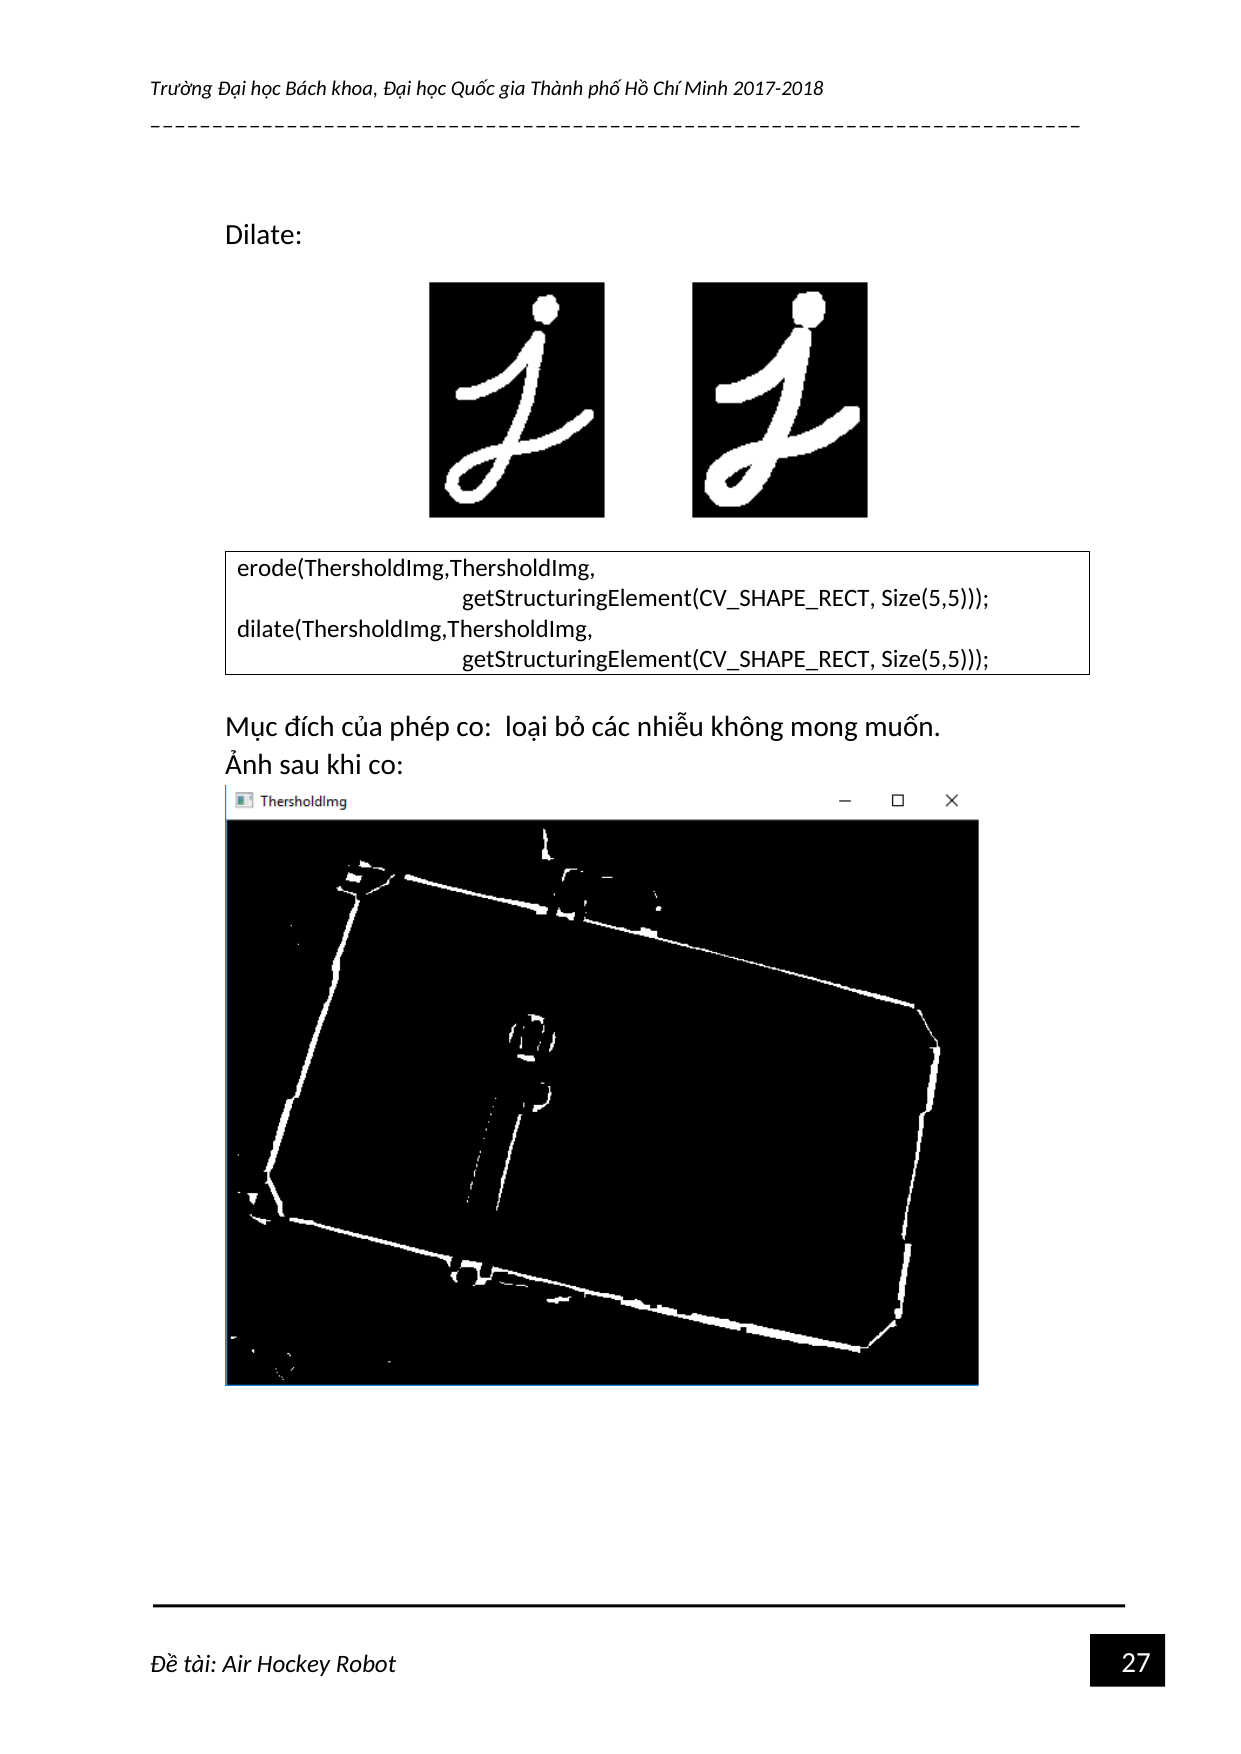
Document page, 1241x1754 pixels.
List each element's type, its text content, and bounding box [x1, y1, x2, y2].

picture [417, 271, 882, 532]
table_header erode(ThersholdImg,ThersholdImg, getStructuringElement(CV_SHAPE_RECT, Size(5,5))); dilate(ThersholdImg,ThersholdImg, getStructuringElement(CV_SHAPE_RECT, Size(5,5))); [226, 552, 1089, 674]
list Dilate: [225, 216, 1090, 251]
list Ảnh sau khi co: [225, 746, 1090, 782]
list Mục đích của phép co: loại bỏ các nhiễu không mong muốn. [225, 708, 1090, 744]
picture [225, 785, 979, 1386]
